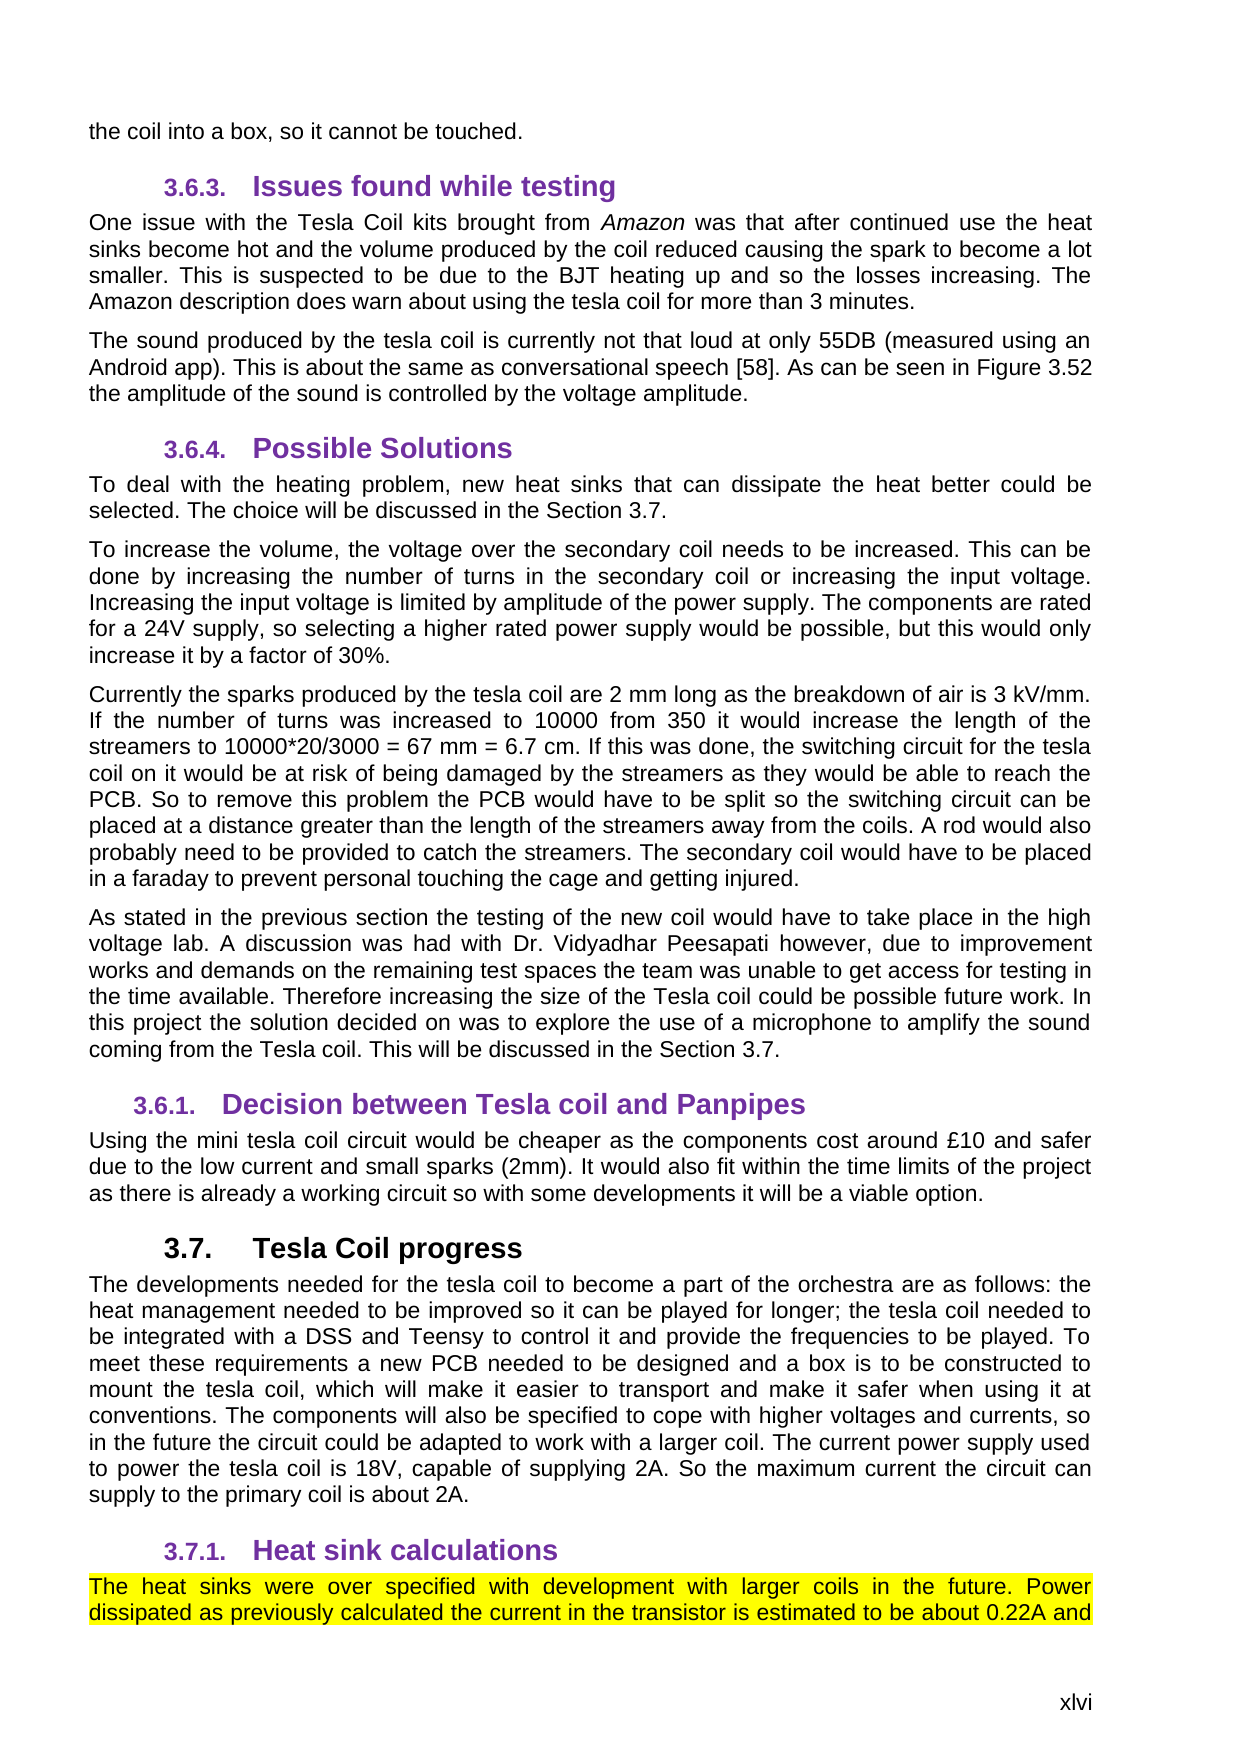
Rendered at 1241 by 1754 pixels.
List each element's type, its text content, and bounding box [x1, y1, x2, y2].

text Currently the sparks produced by the tesla coil are 2 mm long as the breakdown of air is 3 kV/mm. If the number of turns was increased to 10000 from 350 it would increase the length of the streamers to 10000*20/3000 = 67 mm = 6.7 cm. If this was done, the switching circuit for the tesla coil on it would be at risk of being damaged by the streamers as they would be able to reach the PCB. So to remove this problem the PCB would have to be split so the switching circuit can be placed at a distance greater than the length of the streamers away from the coils. A rod would also probably need to be provided to catch the streamers. The secondary coil would have to be placed in a faraday to prevent personal touching the cage and getting injured. [89, 681, 1092, 891]
text The sound produced by the tesla coil is currently not that loud at only 55DB (measured using an Android app). This is about the same as conversational speech. As can be seen in Figure 3.37 the amplitude of the sound is controlled by the voltage amplitude. [89, 327, 1092, 406]
text The developments needed for the tesla coil to become a part of the orchestra are as follows: the heat management needed to be improved so it can be played for longer; the tesla coil needed to be integrated with a DSS and Teensy to control it and provide the frequencies to be played. To meet these requirements a new PCB needed to be designed and a box is to be constructed to mount the tesla coil, which will make it easier to transport and make it safer when using it at conventions. The components will also be specified to cope with higher voltages and currents, so in the future the circuit could be adapted to work with a larger coil. The current power supply used to power the tesla coil is 18V, capable of supplying 2A. So the maximum current the circuit can supply to the primary coil is about 2A. [89, 1271, 1092, 1508]
text One issue with the Tesla Coil kits brought from Amazon was that after continued use the heat sinks become hot and the volume produced by the coil reduced causing the spark to become a lot smaller. This is suspected to be due to the BJT heating up and so the losses increasing. The Amazon description does warn about using the tesla coil for more than 3 minutes. [89, 209, 1092, 315]
text To deal with the heating problem, new heat sinks that can dissipate the heat better could be selected. The choice will be discussed in the Section 3.7. [89, 471, 1092, 524]
subtitle Issues found while testing [164, 169, 1092, 203]
text Using the mini tesla coil circuit would be cheaper as the components cost around £10 and safer due to the low current and small sparks (2mm). It would also fit within the time limits of the project as there is already a working circuit so with some developments it will be a viable option. [89, 1127, 1092, 1206]
text As stated in the previous section the testing of the new coil would have to take place in the high voltage lab. A discussion was had with Dr. Vidyadhar Peesapati however, due to improvement works and demands on the remaining test spaces the team was unable to get access for testing in the time available. Therefore increasing the size of the Tesla coil could be possible future work. In this project the solution decided on was to explore the use of a microphone to amplify the sound coming from the Tesla coil. This will be discussed in the Section 3.7. [89, 904, 1092, 1062]
subtitle Decision between Tesla coil and Panpipes [133, 1087, 1092, 1121]
text To increase the volume, the voltage over the secondary coil needs to be increased. This can be done by increasing the number of turns in the secondary coil or increasing the input voltage. Increasing the input voltage is limited by amplitude of the power supply. The components are rated for a 24V supply, so selecting a higher rated power supply would be possible, but this would only increase it by a factor of 30%. [89, 536, 1092, 668]
subtitle Heat sink calculations [164, 1533, 1092, 1566]
subtitle Possible Solutions [164, 431, 1092, 465]
subtitle Tesla Coil progress [164, 1231, 1092, 1264]
